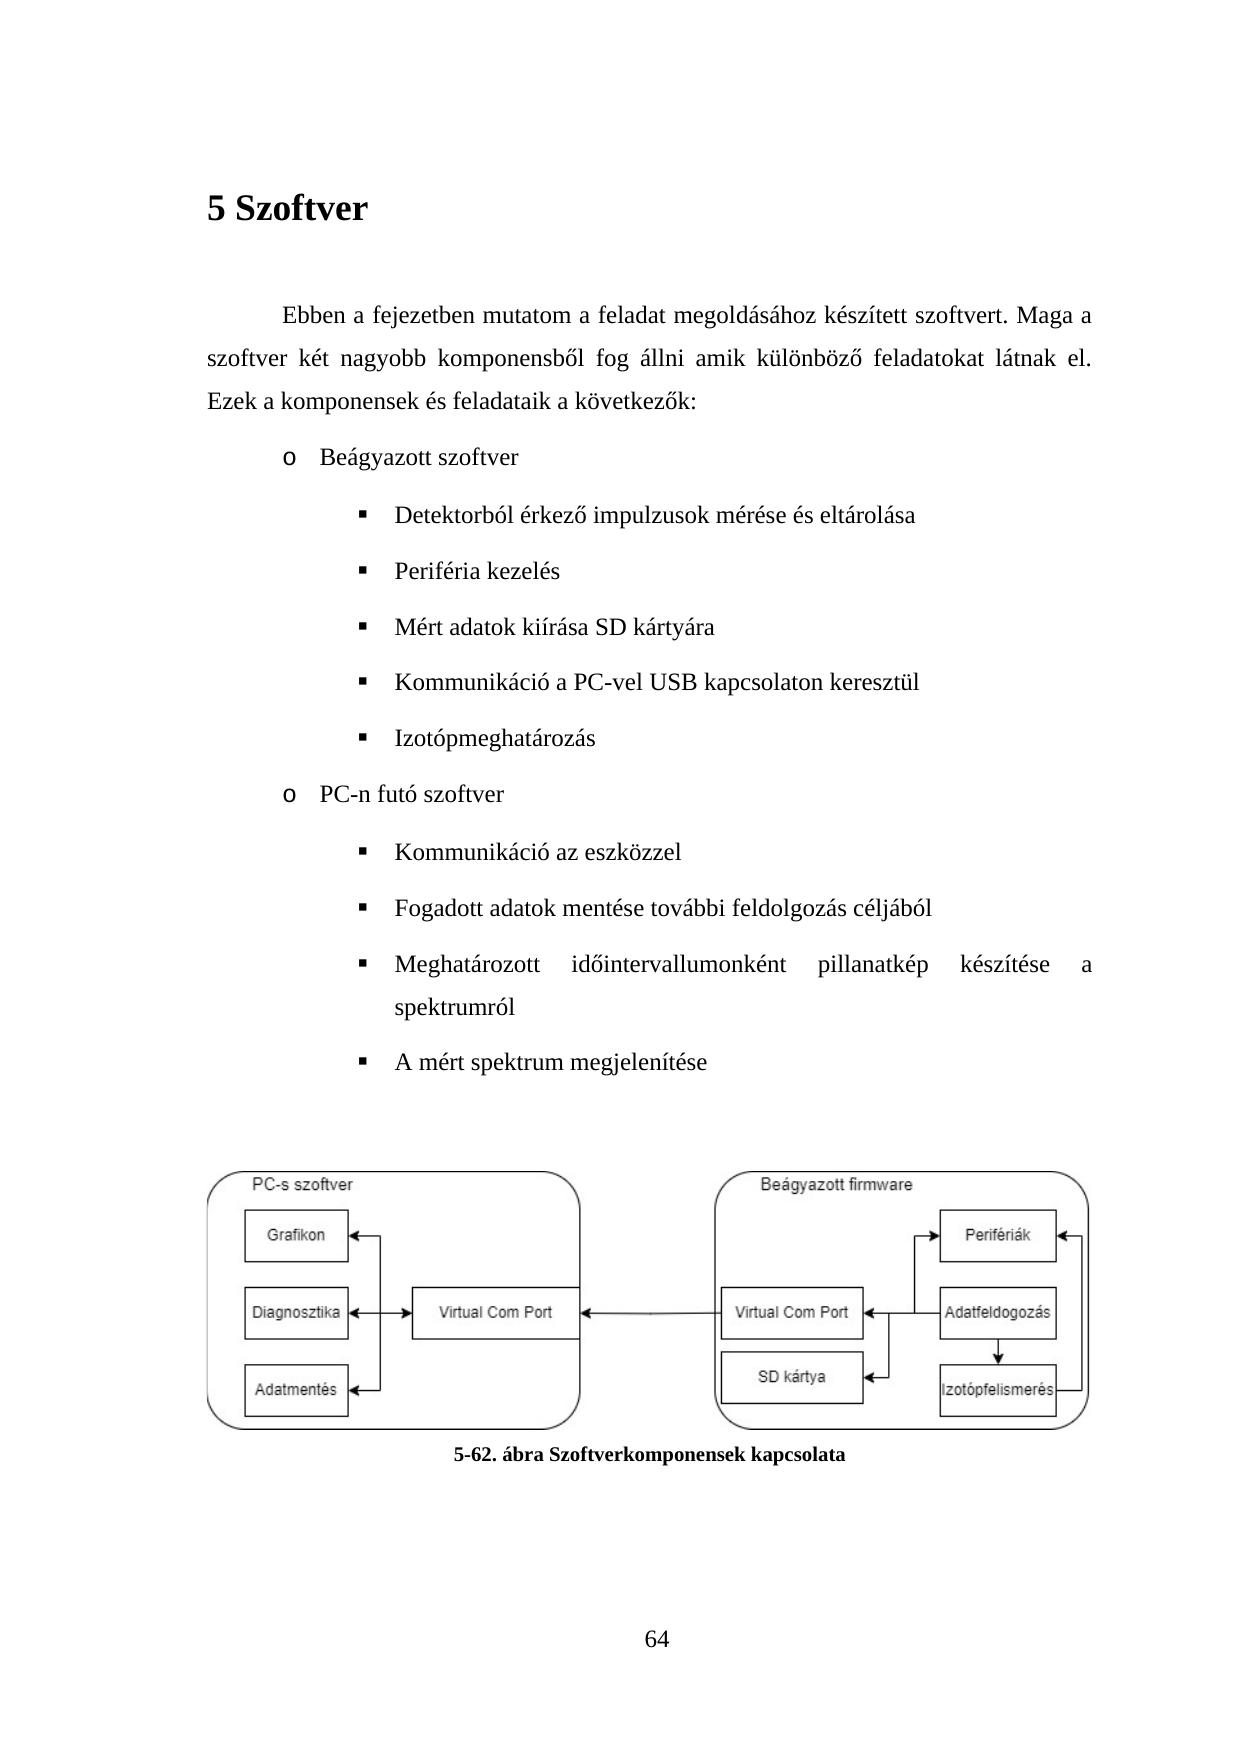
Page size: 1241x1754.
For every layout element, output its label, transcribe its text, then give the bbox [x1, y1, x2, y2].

list Kommunikáció a PC-vel USB kapcsolaton keresztül [357, 667, 1092, 696]
list Izotópmeghatározás [357, 723, 1092, 752]
list Kommunikáció az eszközzel [357, 837, 1092, 866]
list A mért spektrum megjelenítése [357, 1047, 1092, 1076]
text Ebben a fejezetben mutatom a feladat megoldásához készített szoftvert. Maga a szoftver két nagyobb komponensből fog állni amik különböző feladatokat látnak el. Ezek a komponensek és feladataik a következők: [207, 300, 1092, 415]
list Beágyazott szoftver [282, 442, 1092, 473]
list Periféria kezelés [357, 556, 1092, 585]
list PC-n futó szoftver [282, 779, 1092, 809]
list Detektorból érkező impulzusok mérése és eltárolása [357, 501, 1092, 529]
subtitle Szoftver [207, 185, 1092, 228]
picture [206, 1171, 1093, 1430]
list Fogadott adatok mentése további feldolgozás céljából [357, 893, 1092, 922]
list Meghatározott időintervallumonként pillanatkép készítése a spektrumról [357, 949, 1092, 1021]
list Mért adatok kiírása SD kártyára [357, 612, 1092, 641]
